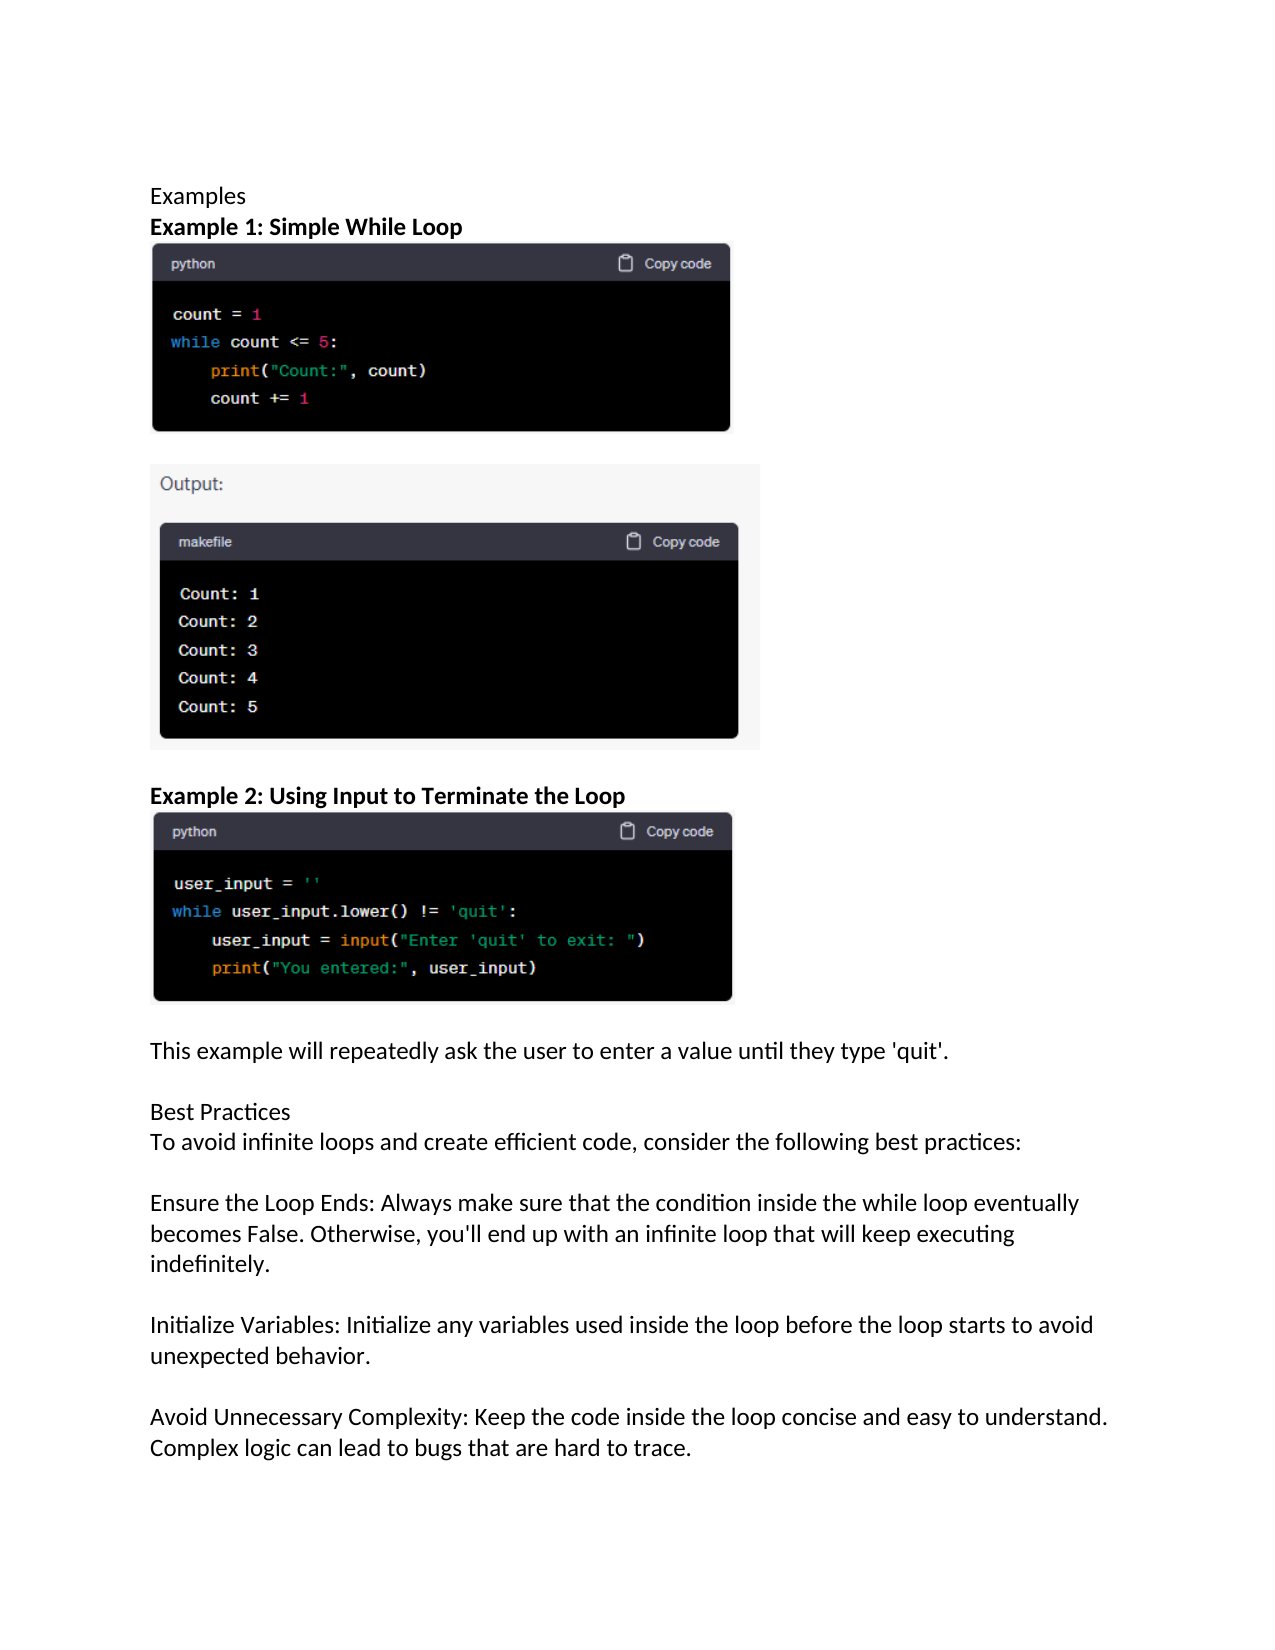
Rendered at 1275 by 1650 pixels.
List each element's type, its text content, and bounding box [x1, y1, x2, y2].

text Examples [150, 181, 1125, 211]
text Best Practices [150, 1096, 1125, 1126]
text To avoid infinite loops and create efficient code, consider the following best practices: [150, 1126, 1125, 1157]
text Example 1: Simple While Loop [150, 211, 1125, 242]
text Example 2: Using Input to Terminate the Loop [150, 780, 1125, 811]
text This example will repeatedly ask the user to enter a value until they type 'quit'. [150, 1035, 1125, 1065]
picture [150, 464, 761, 750]
text Avoid Unnecessary Complexity: Keep the code inside the loop concise and easy to understand. Complex logic can lead to bugs that are hard to trace. [150, 1401, 1125, 1462]
picture [150, 241, 734, 434]
text Ensure the Loop Ends: Always make sure that the condition inside the while loop eventually becomes False. Otherwise, you'll end up with an infinite loop that will keep executing indefinitely. [150, 1187, 1125, 1279]
text Initialize Variables: Initialize any variables used inside the loop before the loop starts to avoid unexpected behavior. [150, 1309, 1125, 1371]
picture [150, 810, 736, 1005]
